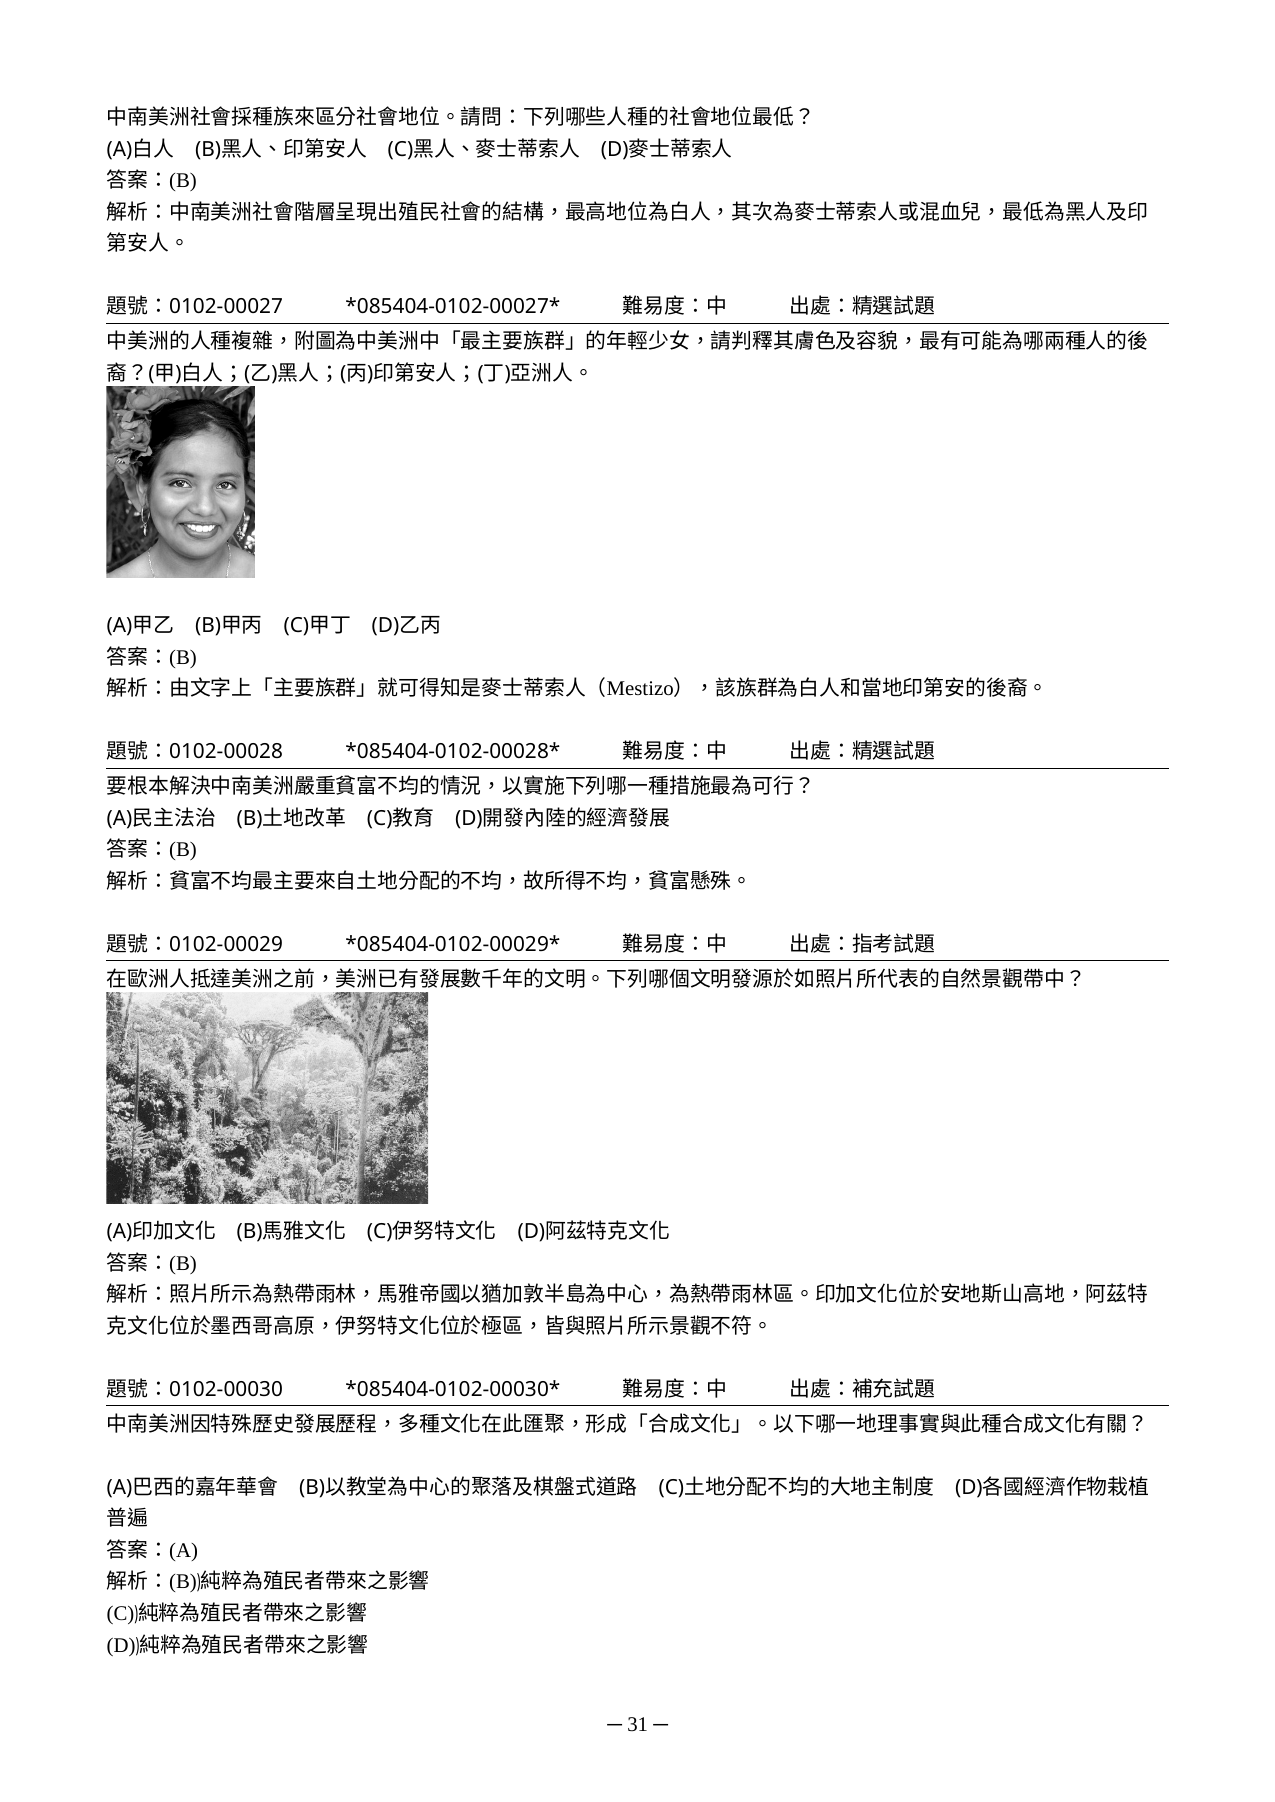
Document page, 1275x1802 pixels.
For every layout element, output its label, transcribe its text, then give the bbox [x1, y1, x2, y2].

text 中南美洲因特殊歷史發展歷程，多種文化在此匯聚，形成「合成文化」。以下哪一地理事實與此種合成文化有關？ (A)巴西的嘉年華會 (B)以教堂為中心的聚落及棋盤式道路 (C)土地分配不均的大地主制度 (D)各國經濟作物栽植普遍 [106, 1406, 1169, 1532]
text 題號：0102-00029 *085404-0102-00029* 難易度：中 出處：指考試題 [106, 927, 1169, 960]
text 解析：由文字上「主要族群」就可得知是麥士蒂索人（Mestizo），該族群為白人和當地印第安的後裔。 [106, 671, 1169, 702]
text 在歐洲人抵達美洲之前，美洲已有發展數千年的文明。下列哪個文明發源於如照片所代表的自然景觀帶中？ (A)印加文化 (B)馬雅文化 (C)伊努特文化 (D)阿茲特克文化 [106, 961, 1169, 1245]
text 解析：(B))純粹為殖民者帶來之影響 (C))純粹為殖民者帶來之影響 (D))純粹為殖民者帶來之影響 [106, 1564, 1169, 1659]
text 答案：(B) [106, 163, 1169, 194]
text 題號：0102-00027 *085404-0102-00027* 難易度：中 出處：精選試題 [106, 289, 1169, 323]
text 答案：(B) [106, 639, 1169, 671]
text 解析：中南美洲社會階層呈現出殖民社會的結構，最高地位為白人，其次為麥士蒂索人或混血兒，最低為黑人及印第安人。 [106, 194, 1169, 257]
text 答案：(B) [106, 1245, 1169, 1277]
text 題號：0102-00028 *085404-0102-00028* 難易度：中 出處：精選試題 [106, 734, 1169, 768]
text 答案：(A) [106, 1532, 1169, 1564]
text 解析：貧富不均最主要來自土地分配的不均，故所得不均，貧富懸殊。 [106, 863, 1169, 895]
picture [106, 386, 255, 578]
text 解析：照片所示為熱帶雨林，馬雅帝國以猶加敦半島為中心，為熱帶雨林區。印加文化位於安地斯山高地，阿茲特克文化位於墨西哥高原，伊努特文化位於極區，皆與照片所示景觀不符。 [106, 1277, 1169, 1340]
text 題號：0102-00030 *085404-0102-00030* 難易度：中 出處：補充試題 [106, 1372, 1169, 1405]
text 答案：(B) [106, 832, 1169, 863]
text 要根本解決中南美洲嚴重貧富不均的情況，以實施下列哪一種措施最為可行？ (A)民主法治 (B)土地改革 (C)教育 (D)開發內陸的經濟發展 [106, 769, 1169, 832]
text 中美洲的人種複雜，附圖為中美洲中「最主要族群」的年輕少女，請判釋其膚色及容貌，最有可能為哪兩種人的後裔？(甲)白人；(乙)黑人；(丙)印第安人；(丁)亞洲人。 (A)甲乙 (B)甲丙 (C)甲丁 (D)乙丙 [106, 324, 1169, 639]
picture [106, 992, 429, 1204]
text 中南美洲社會採種族來區分社會地位。請問：下列哪些人種的社會地位最低？ (A)白人 (B)黑人、印第安人 (C)黑人、麥士蒂索人 (D)麥士蒂索人 [106, 100, 1169, 163]
